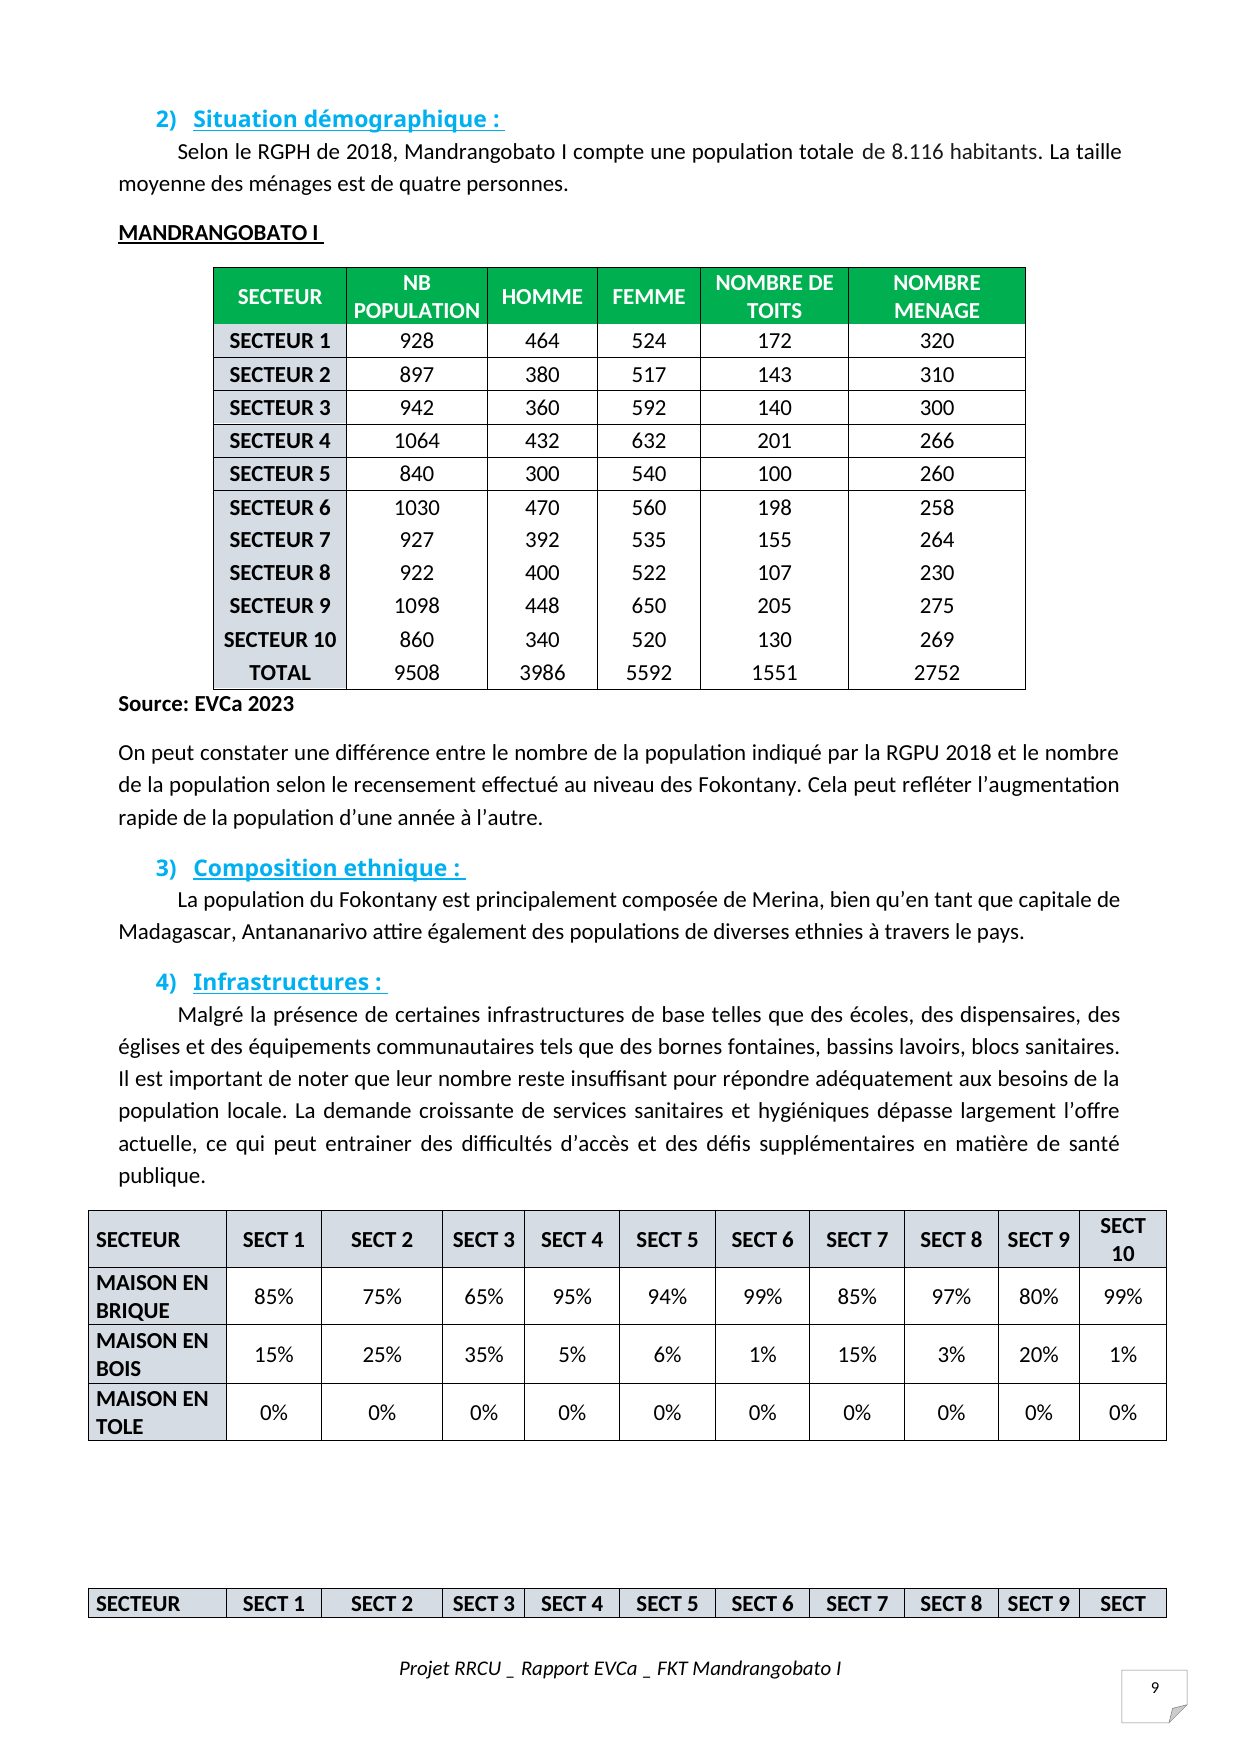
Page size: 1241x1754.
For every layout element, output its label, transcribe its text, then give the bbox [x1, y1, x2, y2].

table_cell 340 [488, 622, 597, 655]
table_cell 860 [347, 622, 487, 655]
table_header SECT 8 [905, 1211, 998, 1267]
table_cell 97% [905, 1268, 998, 1324]
table_cell 300 [849, 391, 1025, 423]
table_cell 140 [701, 391, 848, 423]
table_cell 155 [701, 523, 848, 556]
table_cell 380 [488, 358, 597, 390]
table_cell 99% [1080, 1268, 1166, 1324]
table_cell SECTEUR 1 [214, 324, 346, 357]
table_cell 65% [443, 1268, 524, 1324]
table_cell 100 [701, 458, 848, 490]
table_cell 130 [701, 622, 848, 655]
table_header SECT 10 [1080, 1589, 1166, 1617]
table_cell 0% [810, 1384, 904, 1440]
table_cell 0% [1080, 1384, 1166, 1440]
table_cell 0% [905, 1384, 998, 1440]
table_cell 400 [488, 556, 597, 589]
table_cell 1551 [701, 655, 848, 688]
table_cell 1064 [347, 425, 487, 457]
table_cell 535 [598, 523, 700, 556]
table_cell SECTEUR 4 [214, 425, 346, 457]
table_header SECTEUR [89, 1211, 226, 1267]
table_cell 15% [810, 1325, 904, 1383]
table_cell 3% [905, 1325, 998, 1383]
table_header SECT 9 [999, 1589, 1079, 1617]
table_cell 143 [701, 358, 848, 390]
table_cell 942 [347, 391, 487, 423]
table_header SECT 4 [525, 1211, 619, 1267]
table_header SECT 2 [322, 1211, 442, 1267]
table_cell 0% [716, 1384, 809, 1440]
table_cell 1% [716, 1325, 809, 1383]
table_cell 5592 [598, 655, 700, 688]
table_header SECTEUR [89, 1589, 226, 1617]
subtitle Situation démographique : [156, 103, 1122, 134]
table_cell 927 [347, 523, 487, 556]
table_cell 205 [701, 589, 848, 622]
table_cell 258 [849, 491, 1025, 523]
table_cell 25% [322, 1325, 442, 1383]
table_cell 470 [488, 491, 597, 523]
table_cell 107 [701, 556, 848, 589]
text La population du Fokontany est principalement composée de Merina, bien qu’en tant que capitale de Madagascar, Antananarivo attire également des populations de diverses ethnies à travers le pays. [118, 885, 1122, 946]
table_cell 632 [598, 425, 700, 457]
table_cell 85% [227, 1268, 321, 1324]
table_cell 0% [227, 1384, 321, 1440]
table_cell 201 [701, 425, 848, 457]
table_cell 1098 [347, 589, 487, 622]
table_cell 0% [620, 1384, 715, 1440]
table_header SECT 9 [999, 1211, 1079, 1267]
table_cell 320 [849, 324, 1025, 357]
table_cell 94% [620, 1268, 715, 1324]
table_cell 230 [849, 556, 1025, 589]
table_cell 432 [488, 425, 597, 457]
table_cell 260 [849, 458, 1025, 490]
table_cell 95% [525, 1268, 619, 1324]
table_cell MAISON EN BOIS [89, 1325, 226, 1383]
table_cell SECTEUR 3 [214, 391, 346, 423]
table_cell 392 [488, 523, 597, 556]
table_cell 897 [347, 358, 487, 390]
table_cell SECTEUR 10 [214, 622, 346, 655]
table_cell 5% [525, 1325, 619, 1383]
table_header HOMME [488, 268, 597, 324]
table_cell 0% [443, 1384, 524, 1440]
table_cell 520 [598, 622, 700, 655]
table_cell 15% [227, 1325, 321, 1383]
table_cell SECTEUR 2 [214, 358, 346, 390]
table_cell 300 [488, 458, 597, 490]
table_header SECT 5 [620, 1589, 715, 1617]
table_cell 1% [1080, 1325, 1166, 1383]
table_cell 0% [525, 1384, 619, 1440]
table_cell 560 [598, 491, 700, 523]
text Malgré la présence de certaines infrastructures de base telles que des écoles, des dispensaires, des églises et des équipements communautaires tels que des bornes fontaines, bassins lavoirs, blocs sanitaires. Il est important de noter que leur nombre reste insuffisant pour répondre adéquatement aux besoins de la population locale. La demande croissante de services sanitaires et hygiéniques dépasse largement l’offre actuelle, ce qui peut entrainer des difficultés d’accès et des défis supplémentaires en matière de santé publique. [118, 1000, 1122, 1189]
table_header NOMBRE MENAGE [849, 268, 1025, 324]
table_header NB POPULATION [347, 268, 487, 324]
subtitle Infrastructures : [156, 966, 1122, 998]
table_cell 264 [849, 523, 1025, 556]
table_cell SECTEUR 5 [214, 458, 346, 490]
table_cell 592 [598, 391, 700, 423]
table_cell 198 [701, 491, 848, 523]
table_cell 266 [849, 425, 1025, 457]
table_cell 650 [598, 589, 700, 622]
table_cell 922 [347, 556, 487, 589]
table_cell 524 [598, 324, 700, 357]
table_cell 9508 [347, 655, 487, 688]
table_cell 0% [322, 1384, 442, 1440]
table_cell 840 [347, 458, 487, 490]
table_cell 85% [810, 1268, 904, 1324]
table_cell 448 [488, 589, 597, 622]
table_cell 3986 [488, 655, 597, 688]
table_cell 20% [999, 1325, 1079, 1383]
table_header SECT 6 [716, 1211, 809, 1267]
table_header SECT 3 [443, 1589, 524, 1617]
table_cell TOTAL [214, 655, 346, 688]
table_cell 35% [443, 1325, 524, 1383]
table_cell 75% [322, 1268, 442, 1324]
table_cell 0% [999, 1384, 1079, 1440]
table_cell MAISON EN TOLE [89, 1384, 226, 1440]
table_cell SECTEUR 9 [214, 589, 346, 622]
table_header NOMBRE DE TOITS [701, 268, 848, 324]
table_cell 269 [849, 622, 1025, 655]
table_cell 522 [598, 556, 700, 589]
table_header SECTEUR [214, 268, 346, 324]
table_header SECT 7 [810, 1589, 904, 1617]
table_cell MAISON EN BRIQUE [89, 1268, 226, 1324]
table_header FEMME [598, 268, 700, 324]
table_cell 2752 [849, 655, 1025, 688]
table_cell SECTEUR 7 [214, 523, 346, 556]
table_cell 928 [347, 324, 487, 357]
table_header SECT 4 [525, 1589, 619, 1617]
text Selon le RGPH de 2018, Mandrangobato I compte une population totale de 8.116 habitants. La taille moyenne des ménages est de quatre personnes. [118, 137, 1122, 197]
subtitle Composition ethnique : [156, 852, 1122, 883]
table_cell 6% [620, 1325, 715, 1383]
table_cell SECTEUR 8 [214, 556, 346, 589]
table_header SECT 3 [443, 1211, 524, 1267]
table_cell SECTEUR 6 [214, 491, 346, 523]
text Source: EVCa 2023 [118, 689, 1122, 717]
text On peut constater une différence entre le nombre de la population indiqué par la RGPU 2018 et le nombre de la population selon le recensement effectué au niveau des Fokontany. Cela peut refléter l’augmentation rapide de la population d’une année à l’autre. [118, 738, 1122, 831]
table_cell 310 [849, 358, 1025, 390]
table_header SECT 10 [1080, 1211, 1166, 1267]
table_cell 99% [716, 1268, 809, 1324]
text MANDRANGOBATO I [118, 218, 1122, 246]
table_cell 172 [701, 324, 848, 357]
table_header SECT 2 [322, 1589, 442, 1617]
table_cell 540 [598, 458, 700, 490]
table_cell 517 [598, 358, 700, 390]
table_header SECT 5 [620, 1211, 715, 1267]
table_header SECT 1 [227, 1589, 321, 1617]
table_cell 360 [488, 391, 597, 423]
table_header SECT 6 [716, 1589, 809, 1617]
table_header SECT 8 [905, 1589, 998, 1617]
table_cell 1030 [347, 491, 487, 523]
table_header SECT 1 [227, 1211, 321, 1267]
table_cell 275 [849, 589, 1025, 622]
table_cell 80% [999, 1268, 1079, 1324]
table_header SECT 7 [810, 1211, 904, 1267]
table_cell 464 [488, 324, 597, 357]
